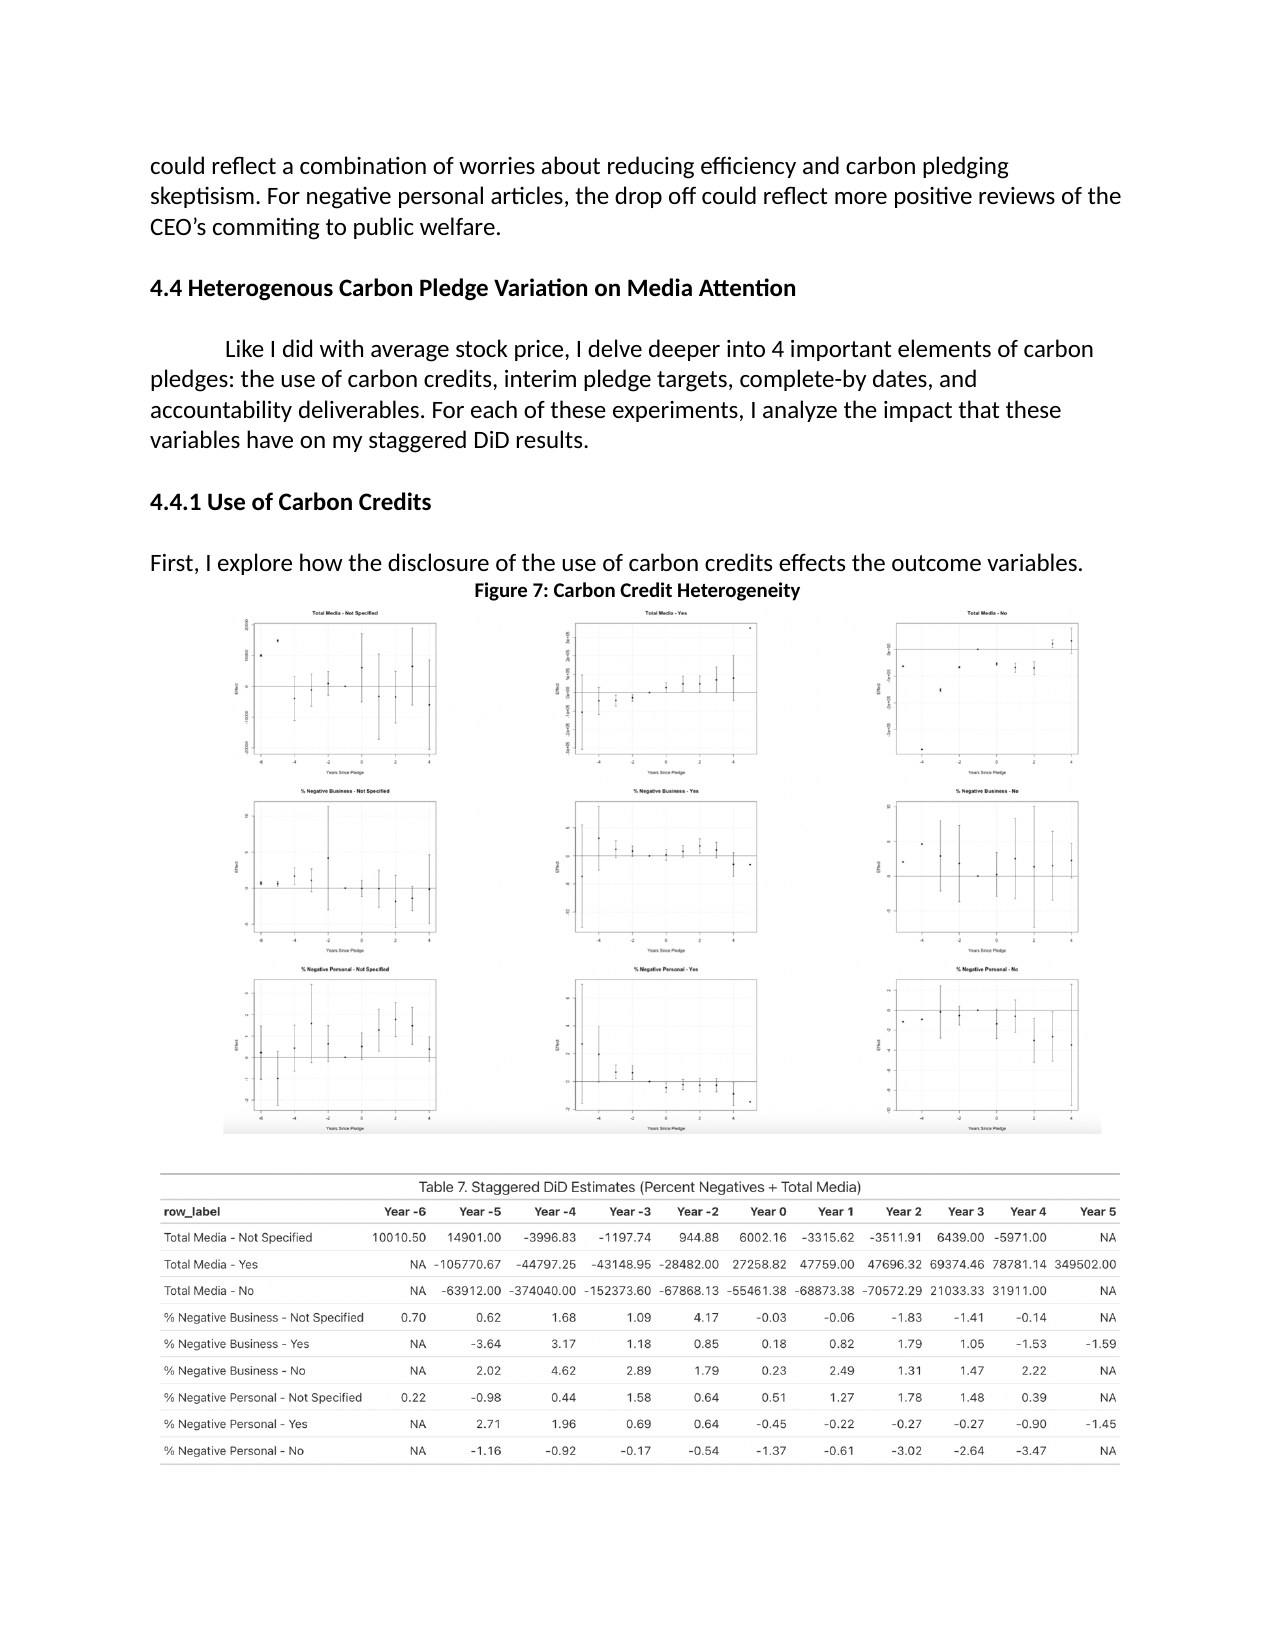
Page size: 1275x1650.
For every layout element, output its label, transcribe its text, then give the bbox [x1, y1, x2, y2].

text 4.4.1 Use of Carbon Credits [150, 486, 1125, 516]
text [150, 150, 1125, 242]
picture [150, 1164, 1125, 1474]
text First, I explore how the disclosure of the use of carbon credits effects the outcome variables. [150, 547, 1125, 577]
picture [223, 602, 1102, 1134]
text Like I did with average stock price, I delve deeper into 4 important elements of carbon pledges: the use of carbon credits, interim pledge targets, complete-by dates, and accountability deliverables. For each of these experiments, I analyze the impact that these variables have on my staggered DiD results. [150, 333, 1125, 455]
text 4.4 Heterogenous Carbon Pledge Variation on Media Attention [150, 272, 1125, 303]
text Figure 7: Carbon Credit Heterogeneity [150, 577, 1125, 603]
